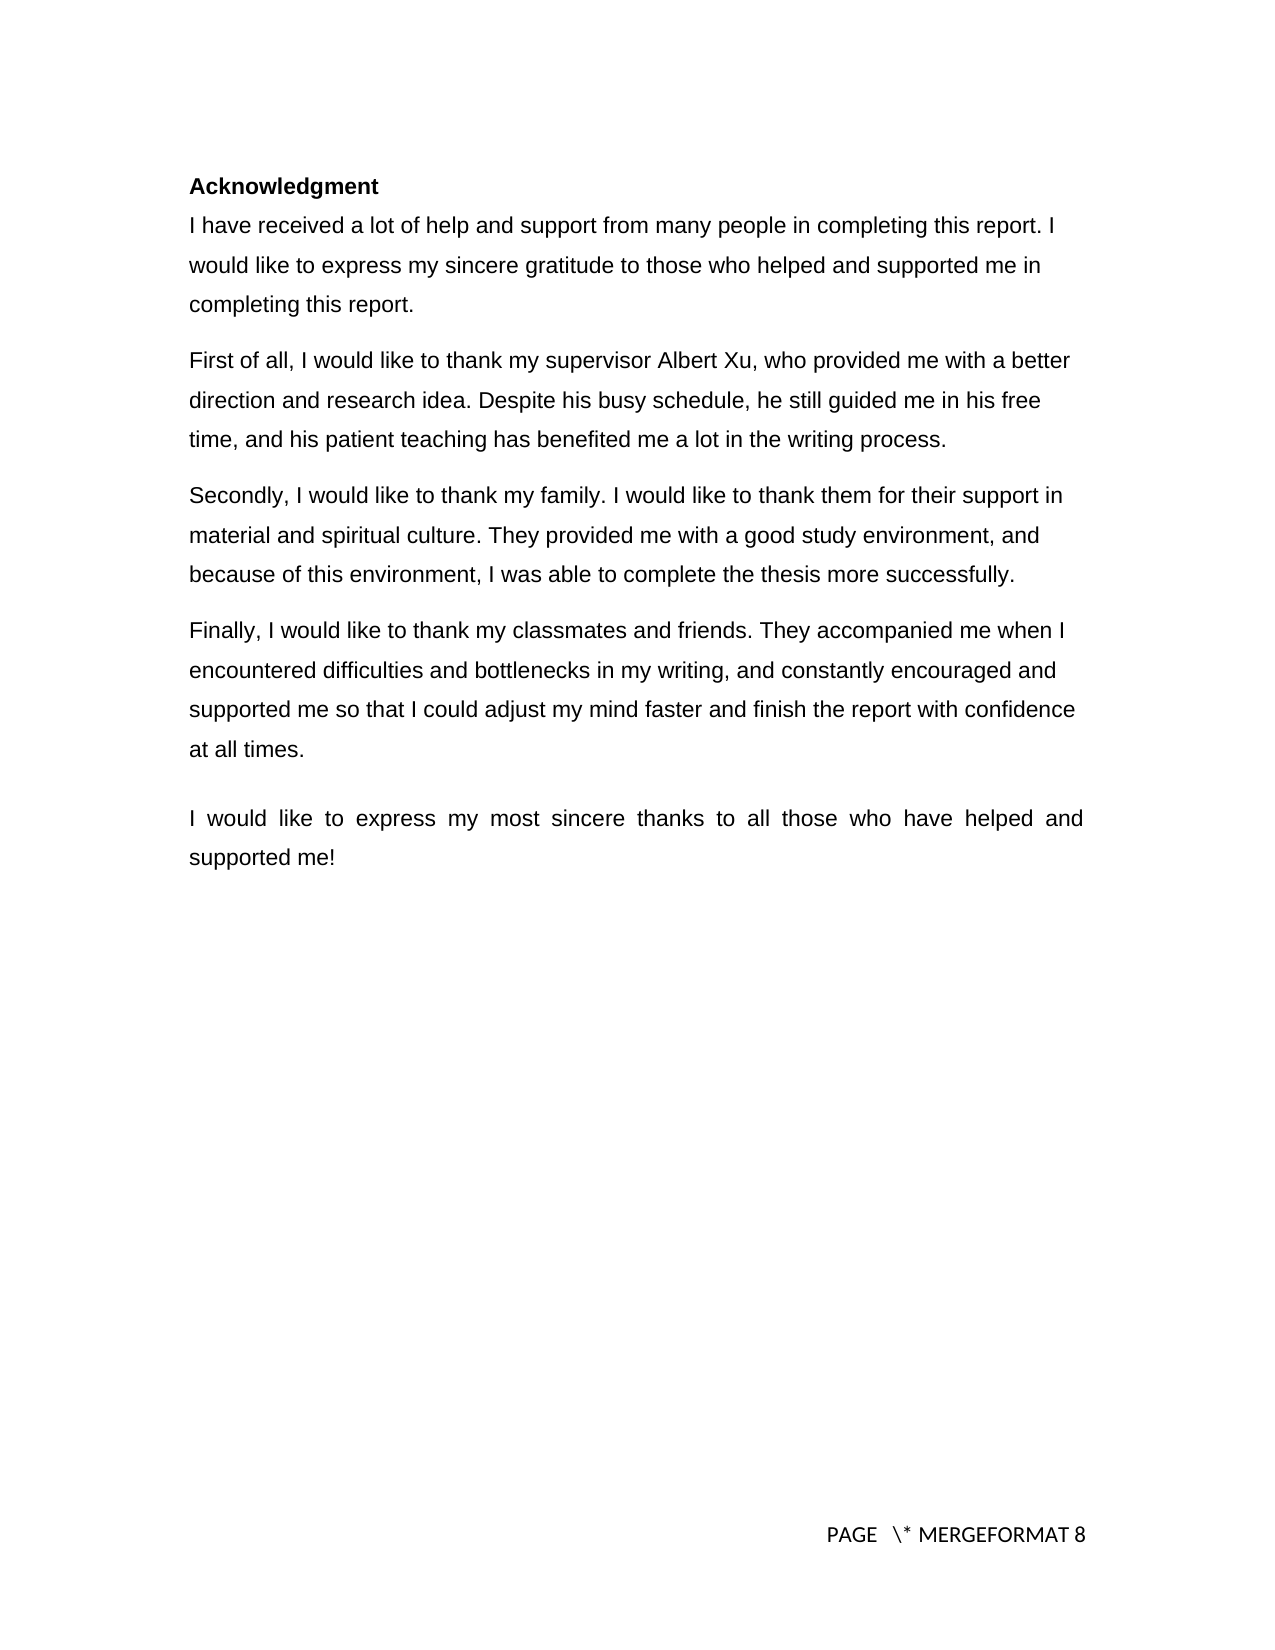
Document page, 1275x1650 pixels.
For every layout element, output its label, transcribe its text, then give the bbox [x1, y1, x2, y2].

text I have received a lot of help and support from many people in completing this report. I would like to express my sincere gratitude to those who helped and supported me in completing this report. [189, 212, 1086, 317]
subtitle Acknowledgment [189, 173, 1086, 199]
text I would like to express my most sincere thanks to all those who have helped and supported me! [189, 804, 1085, 870]
text Finally, I would like to thank my classmates and friends. They accompanied me when I encountered difficulties and bottlenecks in my writing, and constantly encouraged and supported me so that I could adjust my mind faster and finish the report with confidence at all times. [189, 617, 1086, 762]
text Secondly, I would like to thank my family. I would like to thank them for their support in material and spiritual culture. They provided me with a good study environment, and because of this environment, I was able to complete the thesis more successfully. [189, 482, 1086, 588]
text First of all, I would like to thank my supervisor Albert Xu, who provided me with a better direction and research idea. Despite his busy schedule, he still guided me in his free time, and his patient teaching has benefited me a lot in the writing process. [189, 347, 1086, 453]
